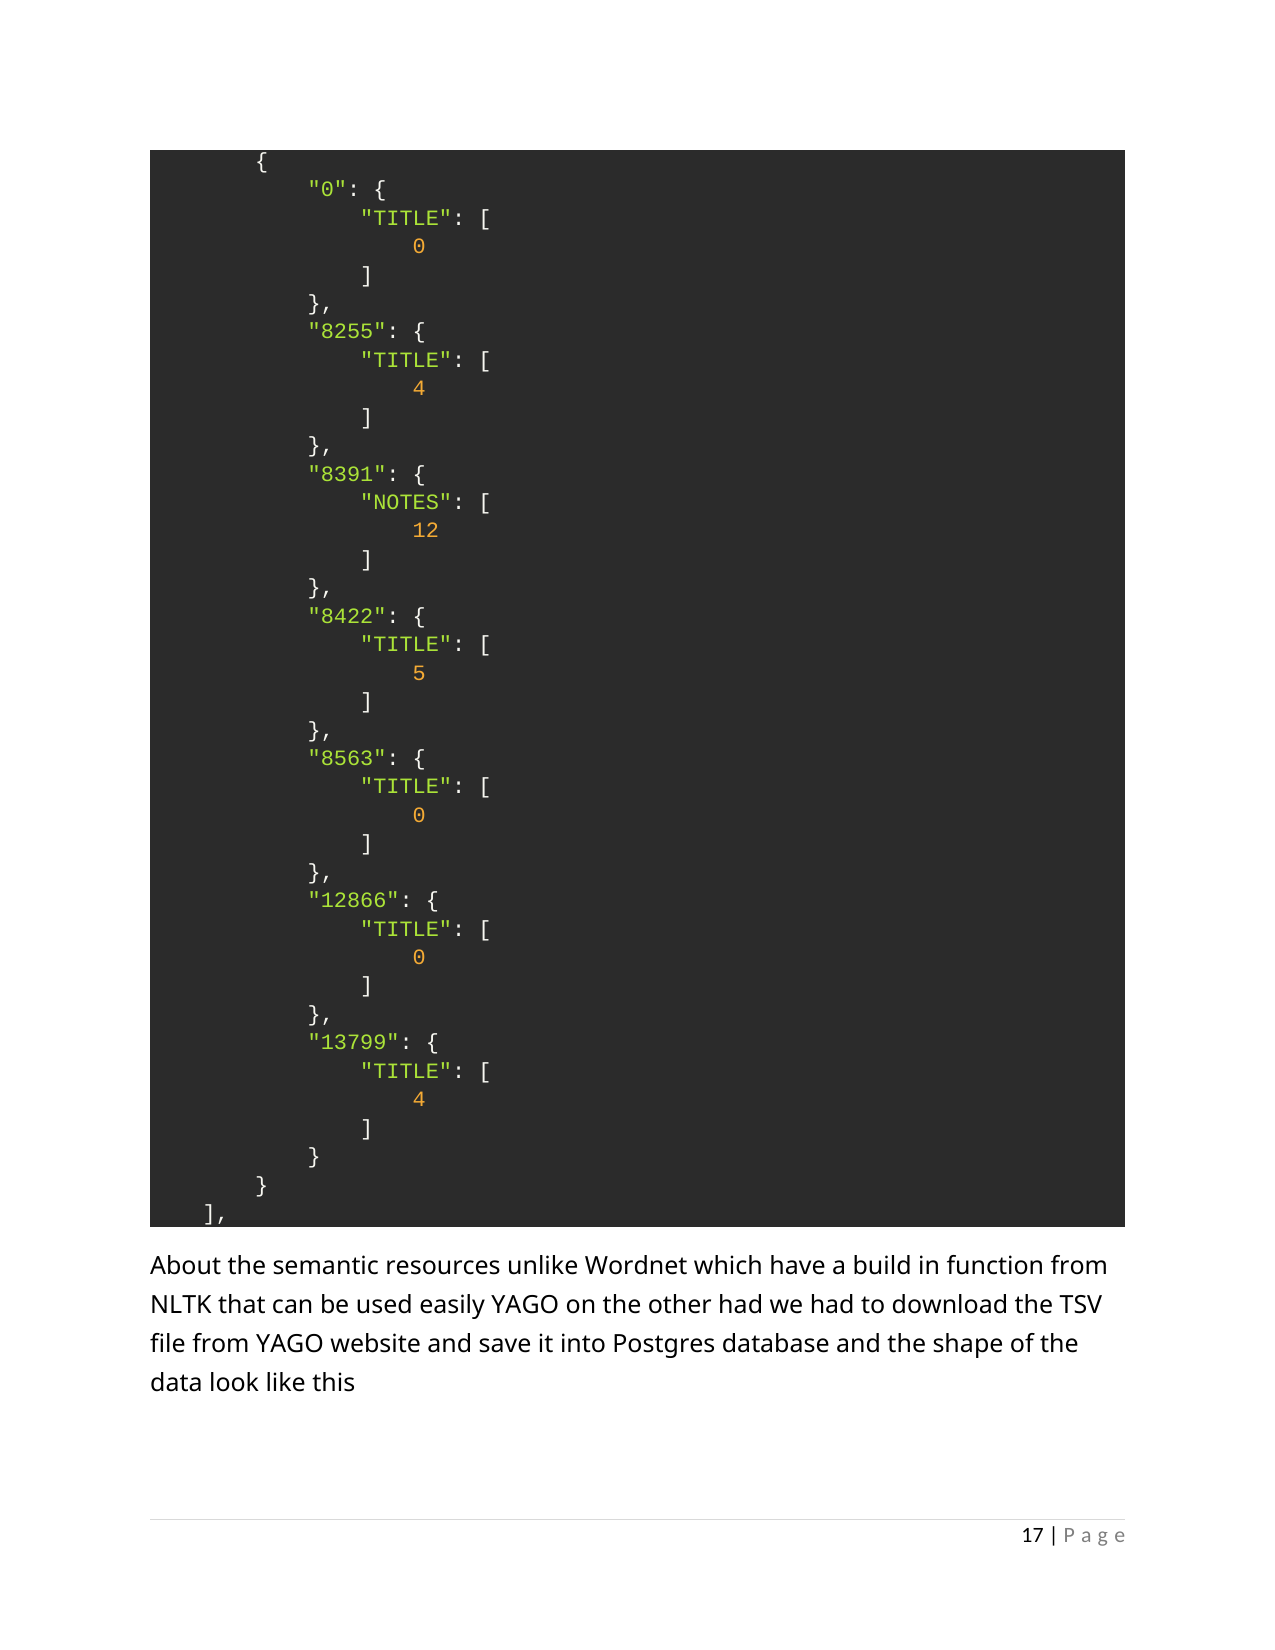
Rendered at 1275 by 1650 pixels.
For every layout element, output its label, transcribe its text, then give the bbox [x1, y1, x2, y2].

text About the semantic resources unlike Wordnet which have a build in function from NLTK that can be used easily YAGO on the other had we had to download the TSV file from YAGO website and save it into Postgres database and the shape of the data look like this [150, 1247, 1125, 1399]
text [150, 150, 1125, 1227]
